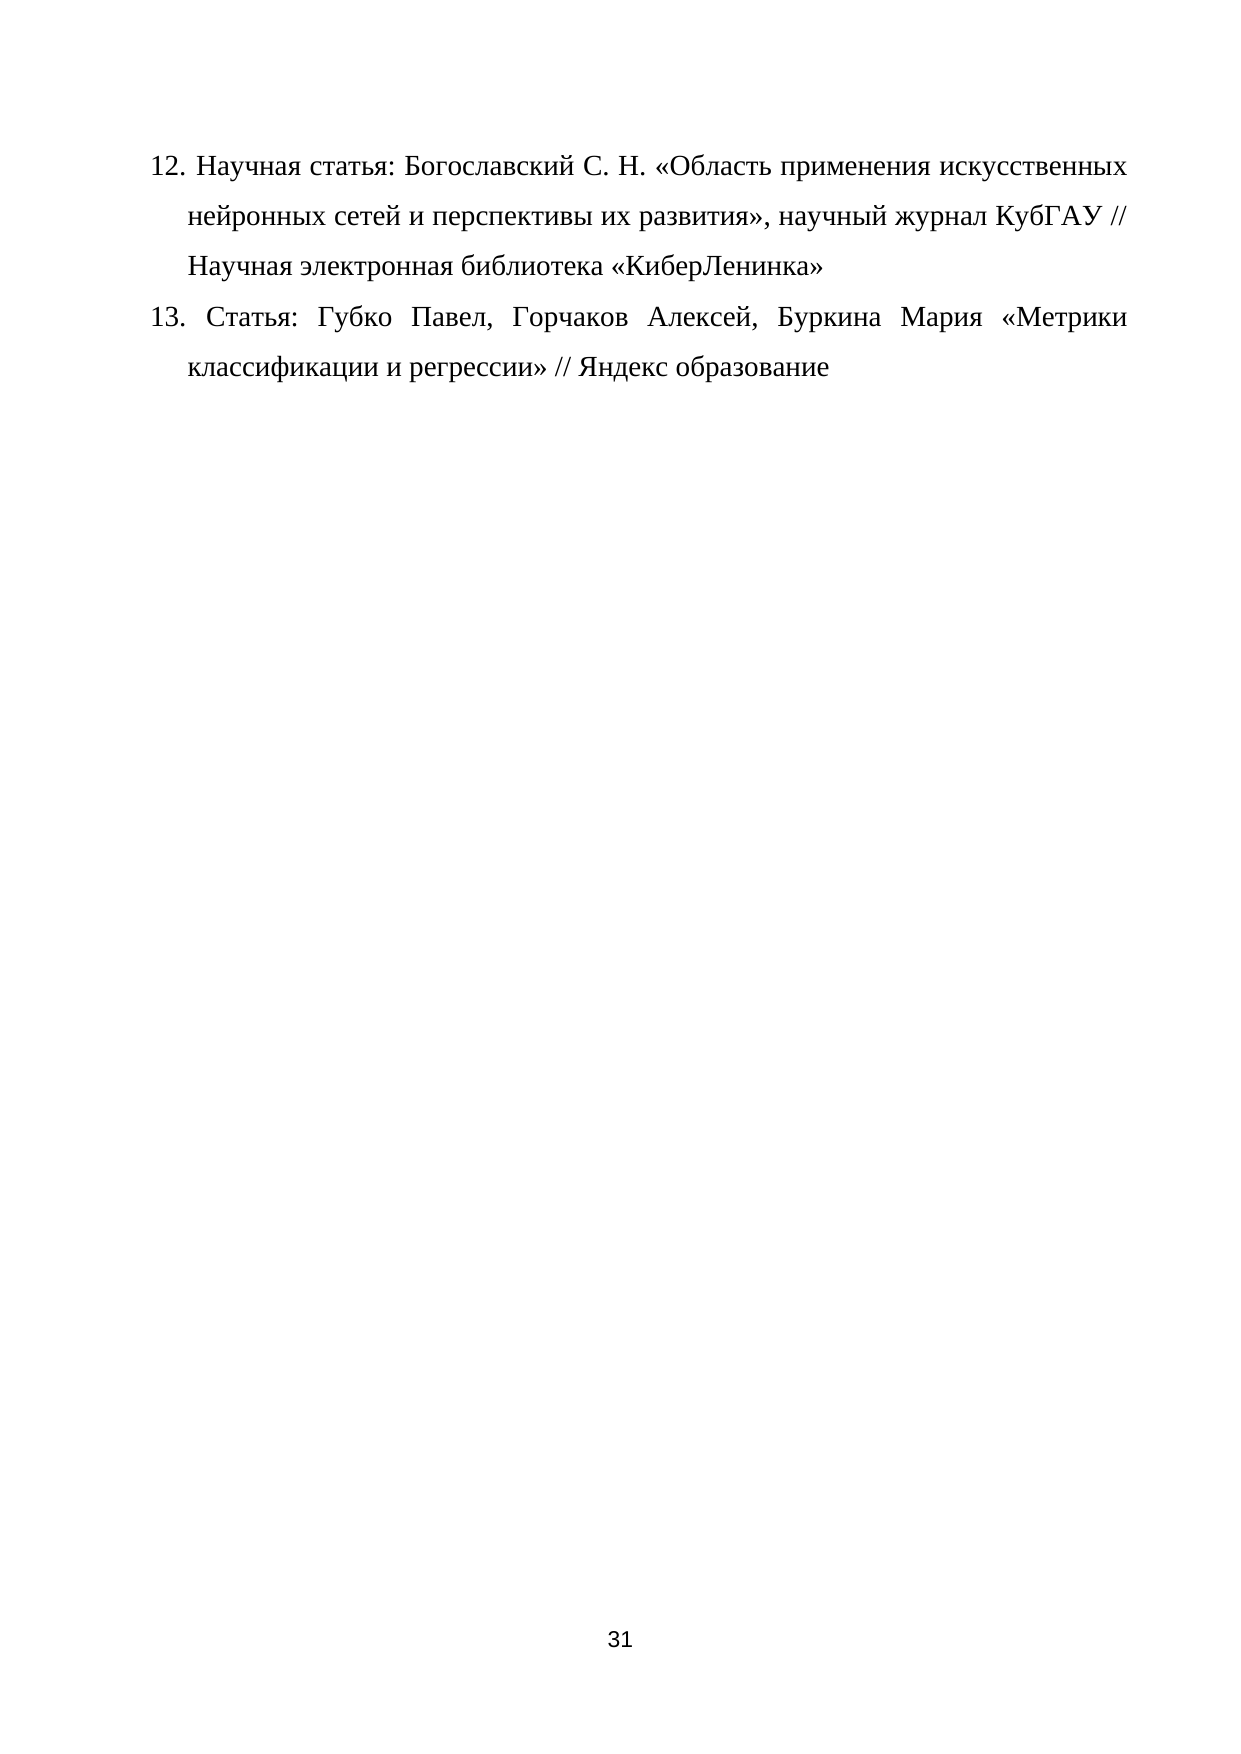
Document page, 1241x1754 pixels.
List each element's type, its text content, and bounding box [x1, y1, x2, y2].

list Статья: Губко Павел, Горчаков Алексей, Буркина Мария «Метрики классификации и регрессии» // Яндекс образование [150, 299, 1128, 382]
list Научная статья: Богославский С. Н. «Область применения искусственных нейронных сетей и перспективы их развития», научный журнал КубГАУ // Научная электронная библиотека «КиберЛенинка» [150, 148, 1128, 282]
